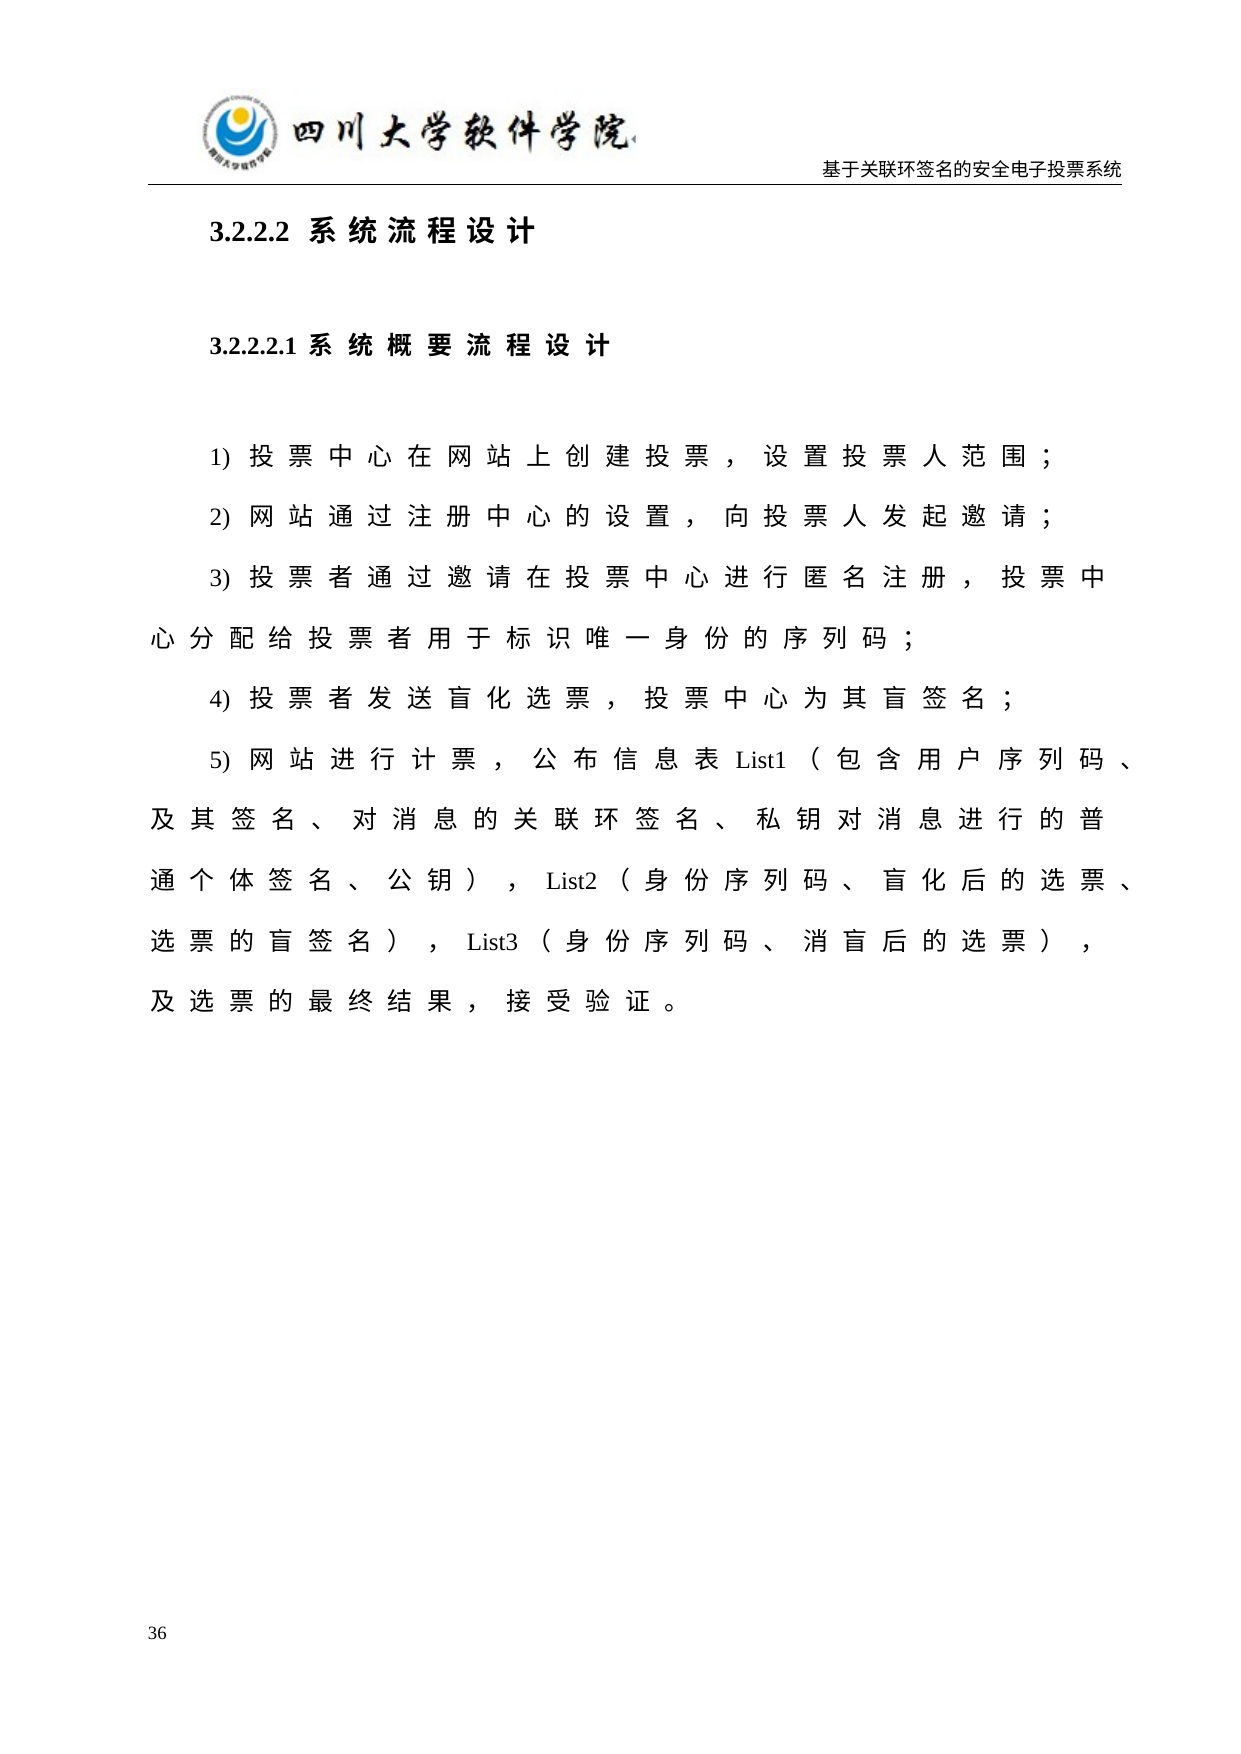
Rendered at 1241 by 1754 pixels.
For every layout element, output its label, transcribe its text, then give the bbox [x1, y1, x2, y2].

picture [197, 88, 639, 177]
list 网站通过注册中心的设置，向投票人发起邀请； [150, 485, 1120, 545]
list 网站进行计票，公布信息表List1（包含用户序列码、及其签名、对消息的关联环签名、私钥对消息进行的普通个体签名、公钥），List2（身份序列码、盲化后的选票、选票的盲签名），List3（身份序列码、消盲后的选票），及选票的最终结果，接受验证。 [150, 727, 1120, 1030]
list 投票中心在网站上创建投票，设置投票人范围； [150, 424, 1120, 485]
subtitle 3.2.2.2.1 系统概要流程设计 [150, 313, 1120, 374]
subtitle 3.2.2.2 系统流程设计 [150, 198, 1120, 259]
list 投票者发送盲化选票，投票中心为其盲签名； [150, 667, 1120, 727]
list 投票者通过邀请在投票中心进行匿名注册，投票中心分配给投票者用于标识唯一身份的序列码； [150, 545, 1120, 667]
